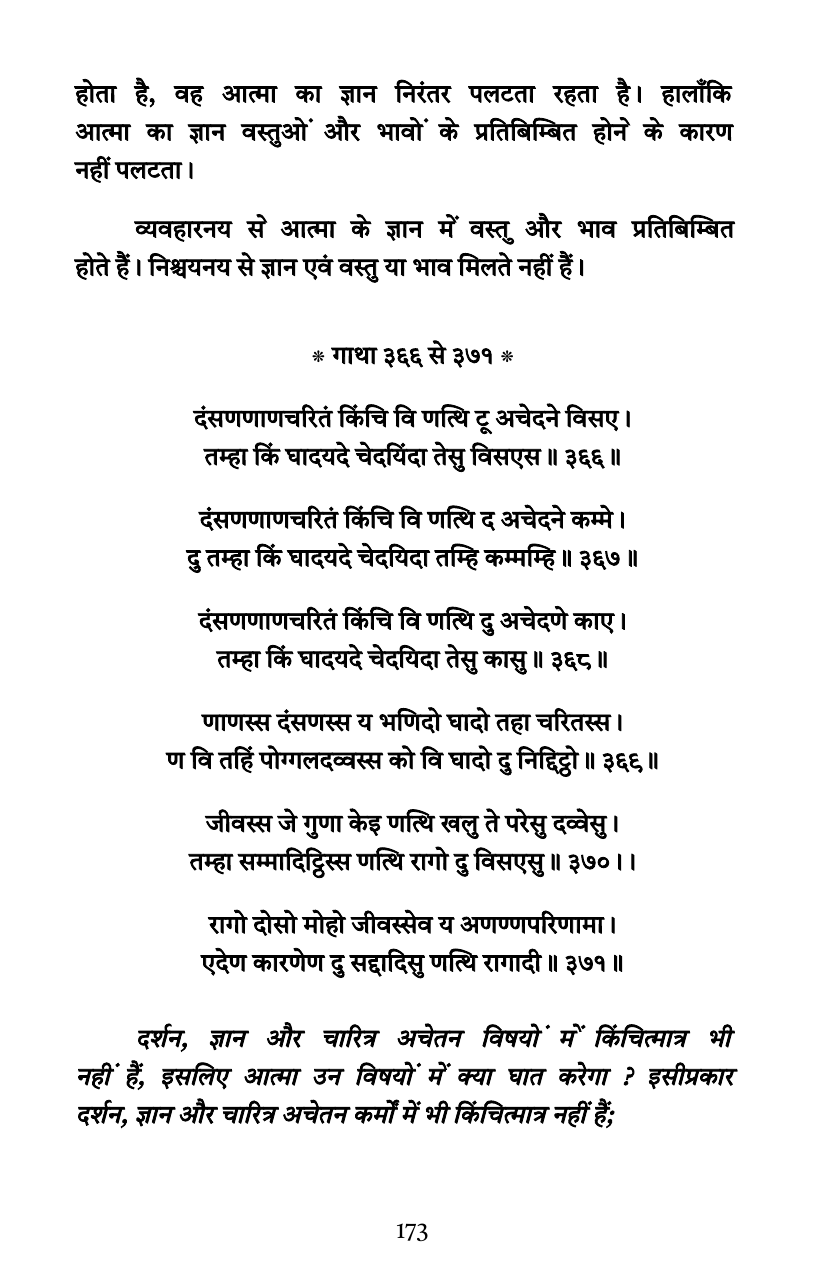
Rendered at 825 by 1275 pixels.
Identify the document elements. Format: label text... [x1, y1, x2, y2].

text ⁕ गाथा ३६६ से ३७१ ⁕ [75, 336, 750, 370]
text जीवस्स जे गुणा केइ णत्थि खलु ते परेसु दव्वेसु। [75, 804, 750, 838]
text एदेण कारणेण दु सद्दादिसु णत्थि रागादी॥ ३७१॥ [75, 944, 750, 977]
text रागो दोसो मोहो जीवस्सेव य अणण्णपरिणामा। [75, 906, 750, 939]
text होता है, वह आत्मा का ज्ञान निरंतर पलटता रहता है। हालाँकि आत्मा का ज्ञान वस्तुओं और भावों के प्रतिबिम्बित होने के कारण नहीं पलटता। [75, 75, 750, 184]
text दंसणणाणचरितं किंचि वि णत्थि टू अचेदने विसए। [75, 399, 750, 433]
text तम्हा किं घादयदे चेदयिंदा तेसु विसएस॥ ३६६॥ [75, 438, 750, 471]
text दर्शन, ज्ञान और चारित्र अचेतन विषयों में किंचित्मात्र भी नहीं हैं, इसलिए आत्मा उन विषयों में क्या घात करेगा ? इसीप्रकार दर्शन, ज्ञान और चारित्र अचेतन कर्मों में भी किंचित्मात्र नहीं हैं; [75, 1019, 750, 1129]
text णाणस्स दंसणस्स य भणिदो घादो तहा चरितस्स। [75, 703, 750, 737]
text व्यवहारनय से आत्मा के ज्ञान में वस्तु और भाव प्रतिबिम्बित होते हैं। निश्चयनय से ज्ञान एवं वस्तु या भाव मिलते नहीं हैं। [75, 210, 750, 282]
text दंसणणाणचरितं किंचि वि णत्थि दु अचेदणे काए। [75, 602, 750, 635]
text दु तम्हा किं घादयदे चेदयिदा तम्हि कम्मम्हि॥ ३६७॥ [75, 539, 750, 572]
text दंसणणाणचरितं किंचि वि णत्थि द अचेदने कम्मे। [75, 501, 750, 534]
text तम्हा सम्मादिट्ठिस्स णत्थि रागो दु विसएसु॥ ३७०।। [75, 843, 750, 876]
text ण वि तहिं पोग्गलदव्वस्स को वि घादो दु निद्दिट्ठो॥ ३६९॥ [75, 741, 750, 775]
text तम्हा किं घादयदे चेदयिदा तेसु कासु॥ ३६८॥ [75, 640, 750, 673]
